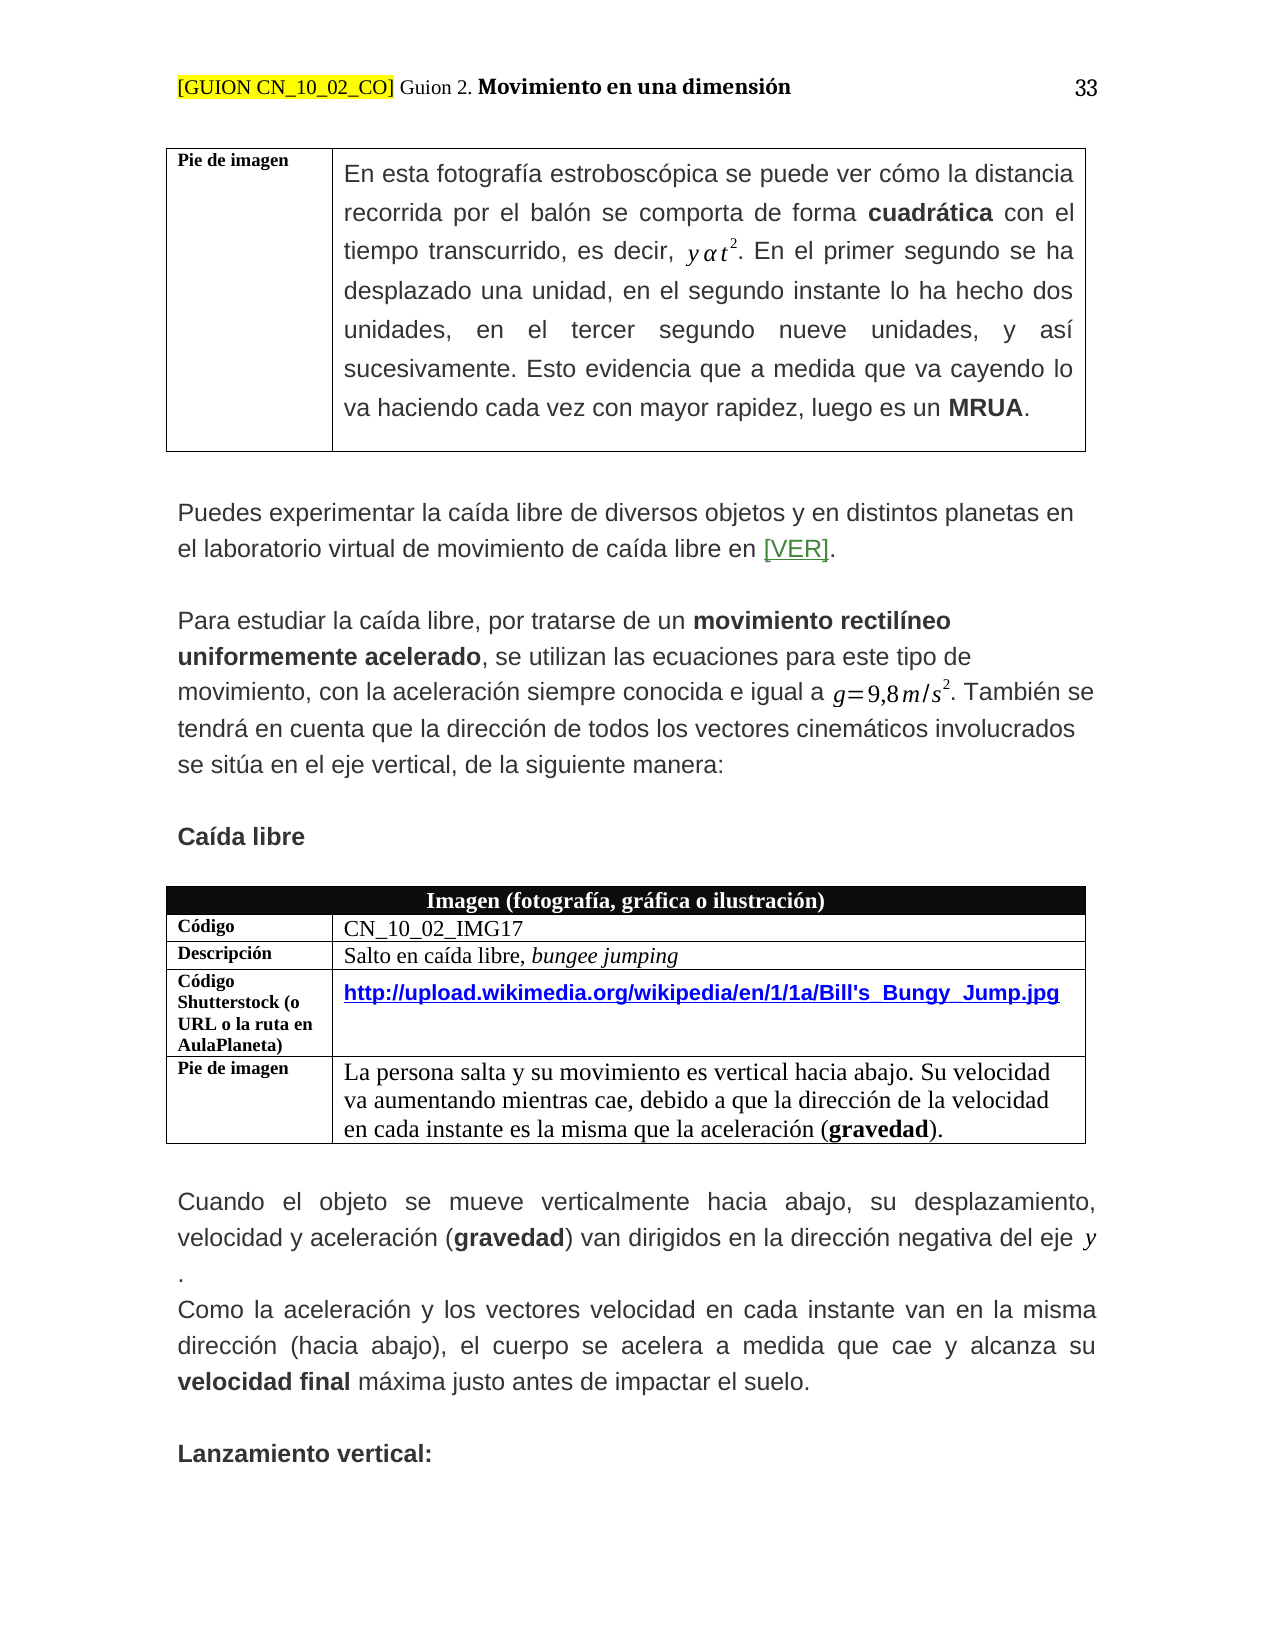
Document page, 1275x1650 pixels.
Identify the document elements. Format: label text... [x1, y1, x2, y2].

table_cell Descripción [167, 942, 332, 968]
table_cell La persona salta y su movimiento es vertical hacia abajo. Su velocidad va aumentando mientras cae, debido a que la dirección de la velocidad en cada instante es la misma que la aceleración (gravedad). [333, 1057, 1085, 1143]
table_cell Código Shutterstock (o URL o la ruta en AulaPlaneta) [167, 970, 332, 1056]
text Puedes experimentar la caída libre de diversos objetos y en distintos planetas en el laboratorio virtual de movimiento de caída libre en [VER]. [177, 491, 1098, 563]
table_cell En esta fotografía estroboscópica se puede ver cómo la distancia recorrida por el balón se comporta de forma cuadrática con el tiempo transcurrido, es decir, . En el primer segundo se ha desplazado una unidad, en el segundo instante lo ha hecho dos unidades, en el tercer segundo nueve unidades, y así sucesivamente. Esto evidencia que a medida que va cayendo lo va haciendo cada vez con mayor rapidez, luego es un MRUA. [333, 149, 1085, 451]
table_cell http://upload.wikimedia.org/wikipedia/en/1/1a/Bill's_Bungy_Jump.jpg [333, 970, 1085, 1056]
table_cell CN_10_02_IMG17 [333, 915, 1085, 941]
table_cell Pie de imagen [167, 1057, 332, 1143]
text Como la aceleración y los vectores velocidad en cada instante van en la misma dirección (hacia abajo), el cuerpo se acelera a medida que cae y alcanza su velocidad final máxima justo antes de impactar el suelo. [177, 1288, 1098, 1396]
text Lanzamiento vertical: [177, 1432, 1098, 1467]
text Cuando el objeto se mueve verticalmente hacia abajo, su desplazamiento, velocidad y aceleración (gravedad) van dirigidos en la dirección negativa del eje . [177, 1180, 1098, 1288]
text Para estudiar la caída libre, por tratarse de un movimiento rectilíneo uniformemente acelerado, se utilizan las ecuaciones para este tipo de movimiento, con la aceleración siempre conocida e igual a . También se tendrá en cuenta que la dirección de todos los vectores cinemáticos involucrados se sitúa en el eje vertical, de la siguiente manera: [177, 599, 1098, 778]
table_cell Pie de imagen [167, 149, 332, 451]
table_header Imagen (fotografía, gráfica o ilustración) [167, 887, 1085, 914]
table_cell Código [167, 915, 332, 941]
table_cell Salto en caída libre, bungee jumping [333, 942, 1085, 968]
text Caída libre [177, 814, 1098, 850]
